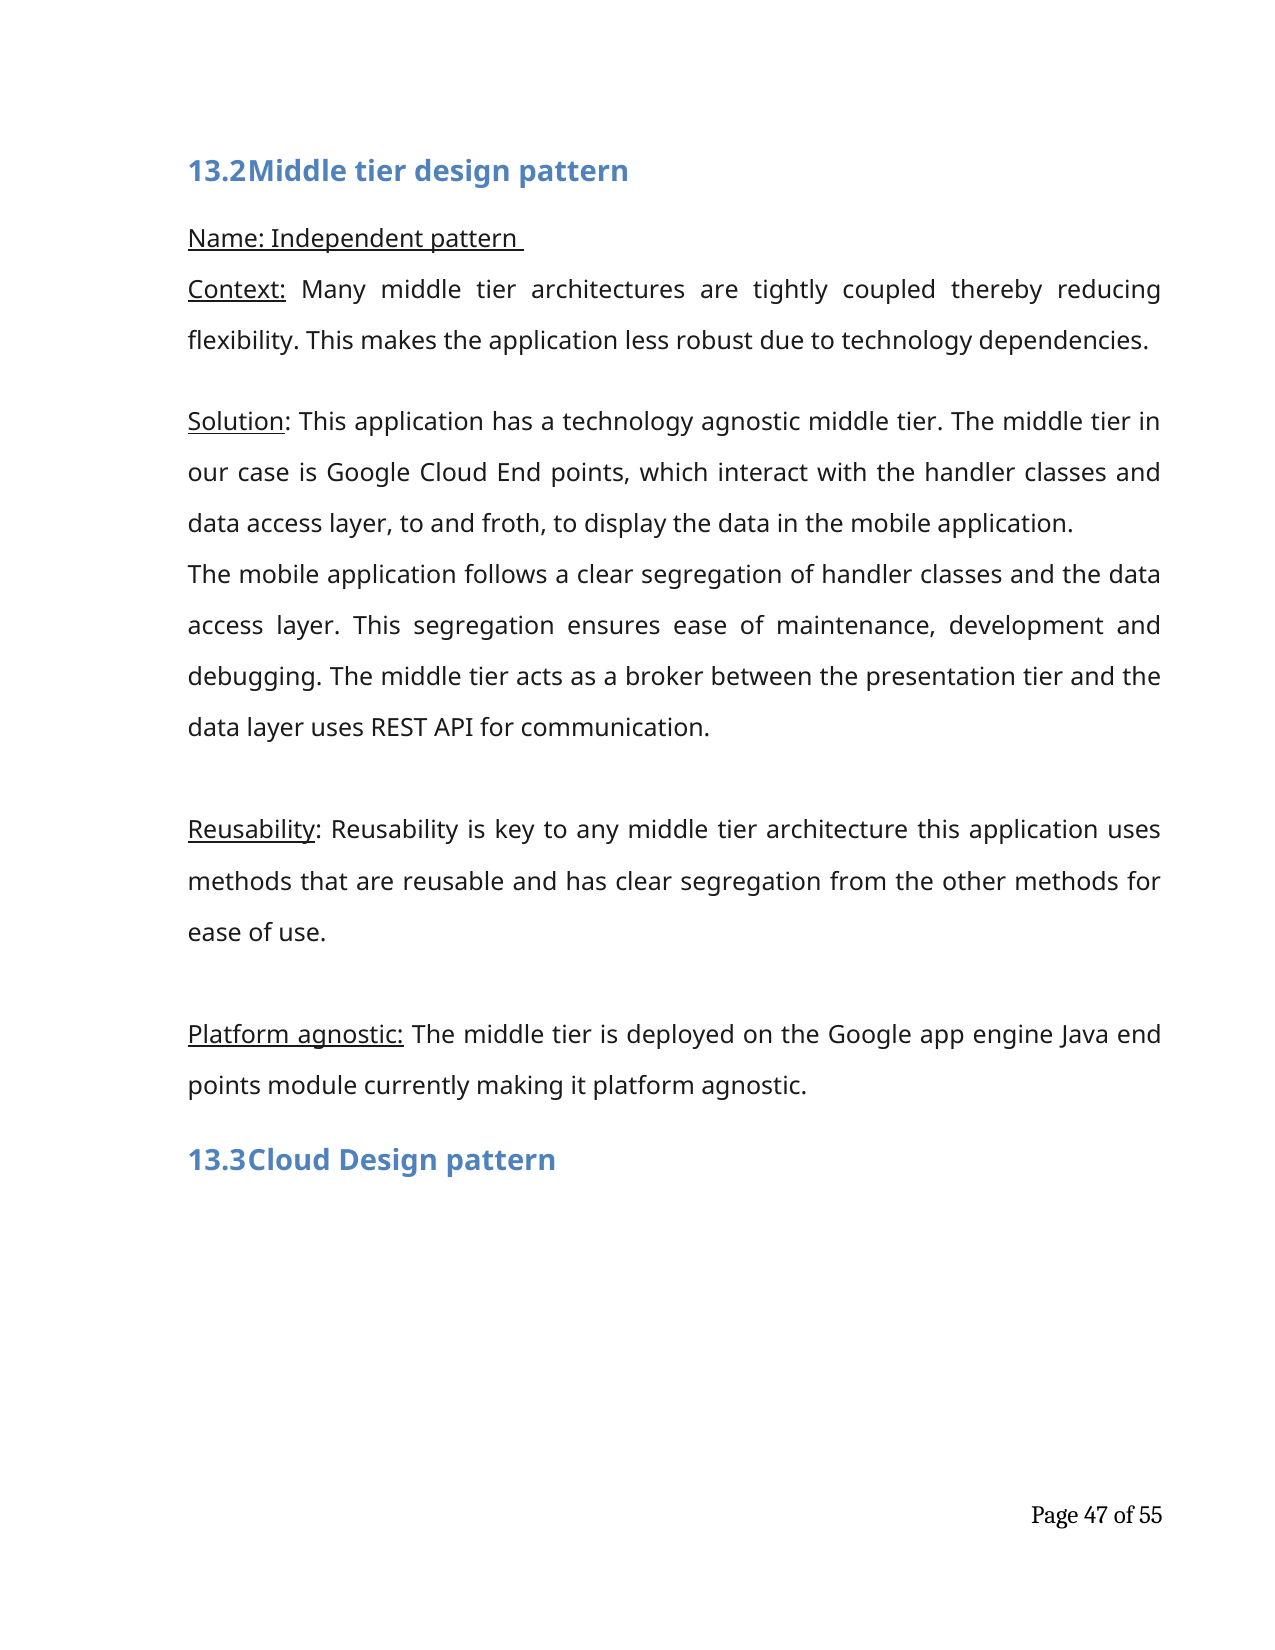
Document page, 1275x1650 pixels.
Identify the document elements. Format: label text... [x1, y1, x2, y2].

text Name: Independent pattern [187, 220, 1162, 254]
text Reusability: Reusability is key to any middle tier architecture this application uses methods that are reusable and has clear segregation from the other methods for ease of use. [187, 812, 1162, 948]
text Platform agnostic: The middle tier is deployed on the Google app engine Java end points module currently making it platform agnostic. [187, 1016, 1162, 1101]
subtitle Cloud Design pattern [187, 1139, 1162, 1179]
text The mobile application follows a clear segregation of handler classes and the data access layer. This segregation ensures ease of maintenance, development and debugging. The middle tier acts as a broker between the presentation tier and the data layer uses REST API for communication. [187, 557, 1162, 744]
text Context: Many middle tier architectures are tightly coupled thereby reducing flexibility. This makes the application less robust due to technology dependencies. [187, 271, 1162, 356]
subtitle Middle tier design pattern [187, 150, 1162, 190]
text Solution: This application has a technology agnostic middle tier. The middle tier in our case is Google Cloud End points, which interact with the handler classes and data access layer, to and froth, to display the data in the mobile application. [187, 404, 1162, 540]
